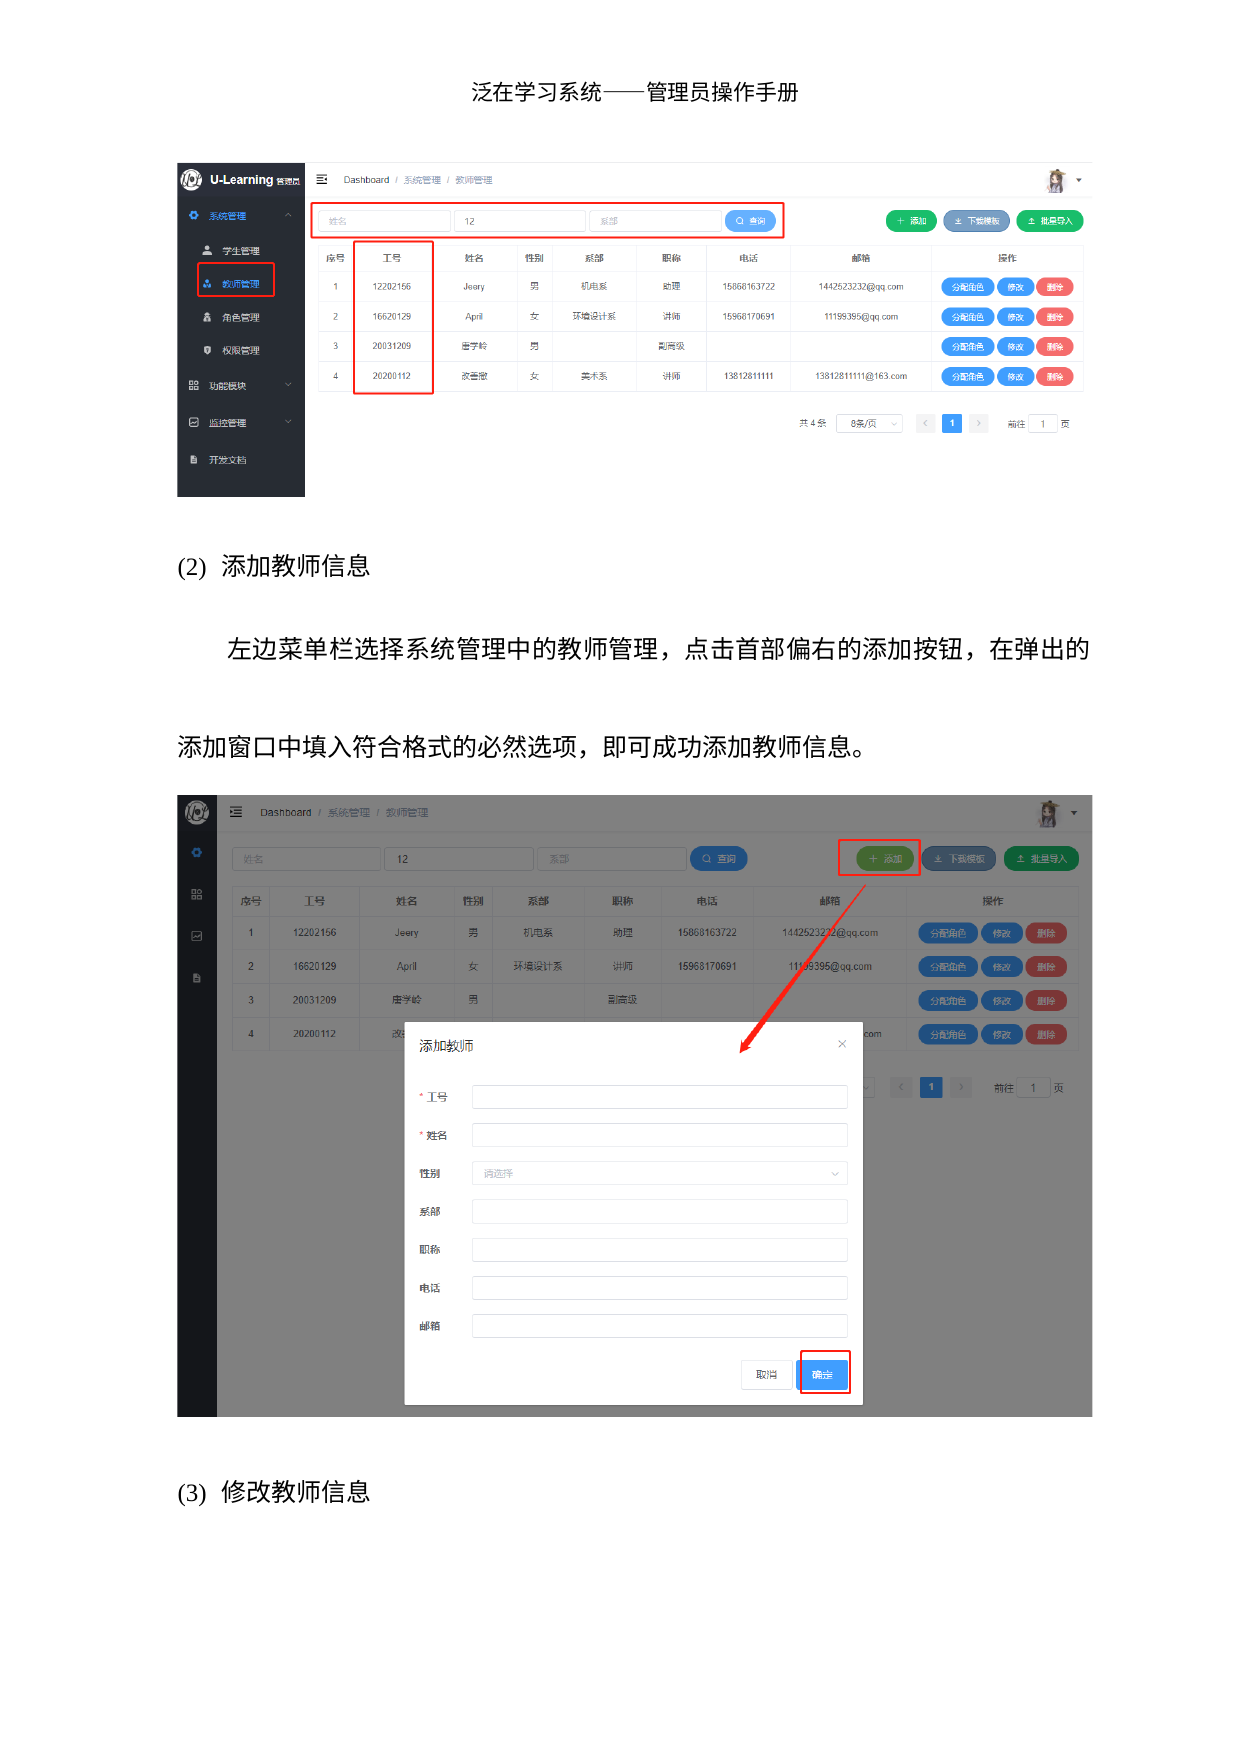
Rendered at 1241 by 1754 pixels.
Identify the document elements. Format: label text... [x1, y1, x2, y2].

picture [177, 795, 1093, 1417]
text 左边菜单栏选择系统管理中的教师管理，点击首部偏右的添加按钮，在弹出的添加窗口中填入符合格式的必然选项，即可成功添加教师信息。 [177, 615, 1092, 778]
list 修改教师信息 [177, 1458, 1092, 1523]
picture [177, 162, 1093, 497]
list 添加教师信息 [177, 532, 1092, 597]
